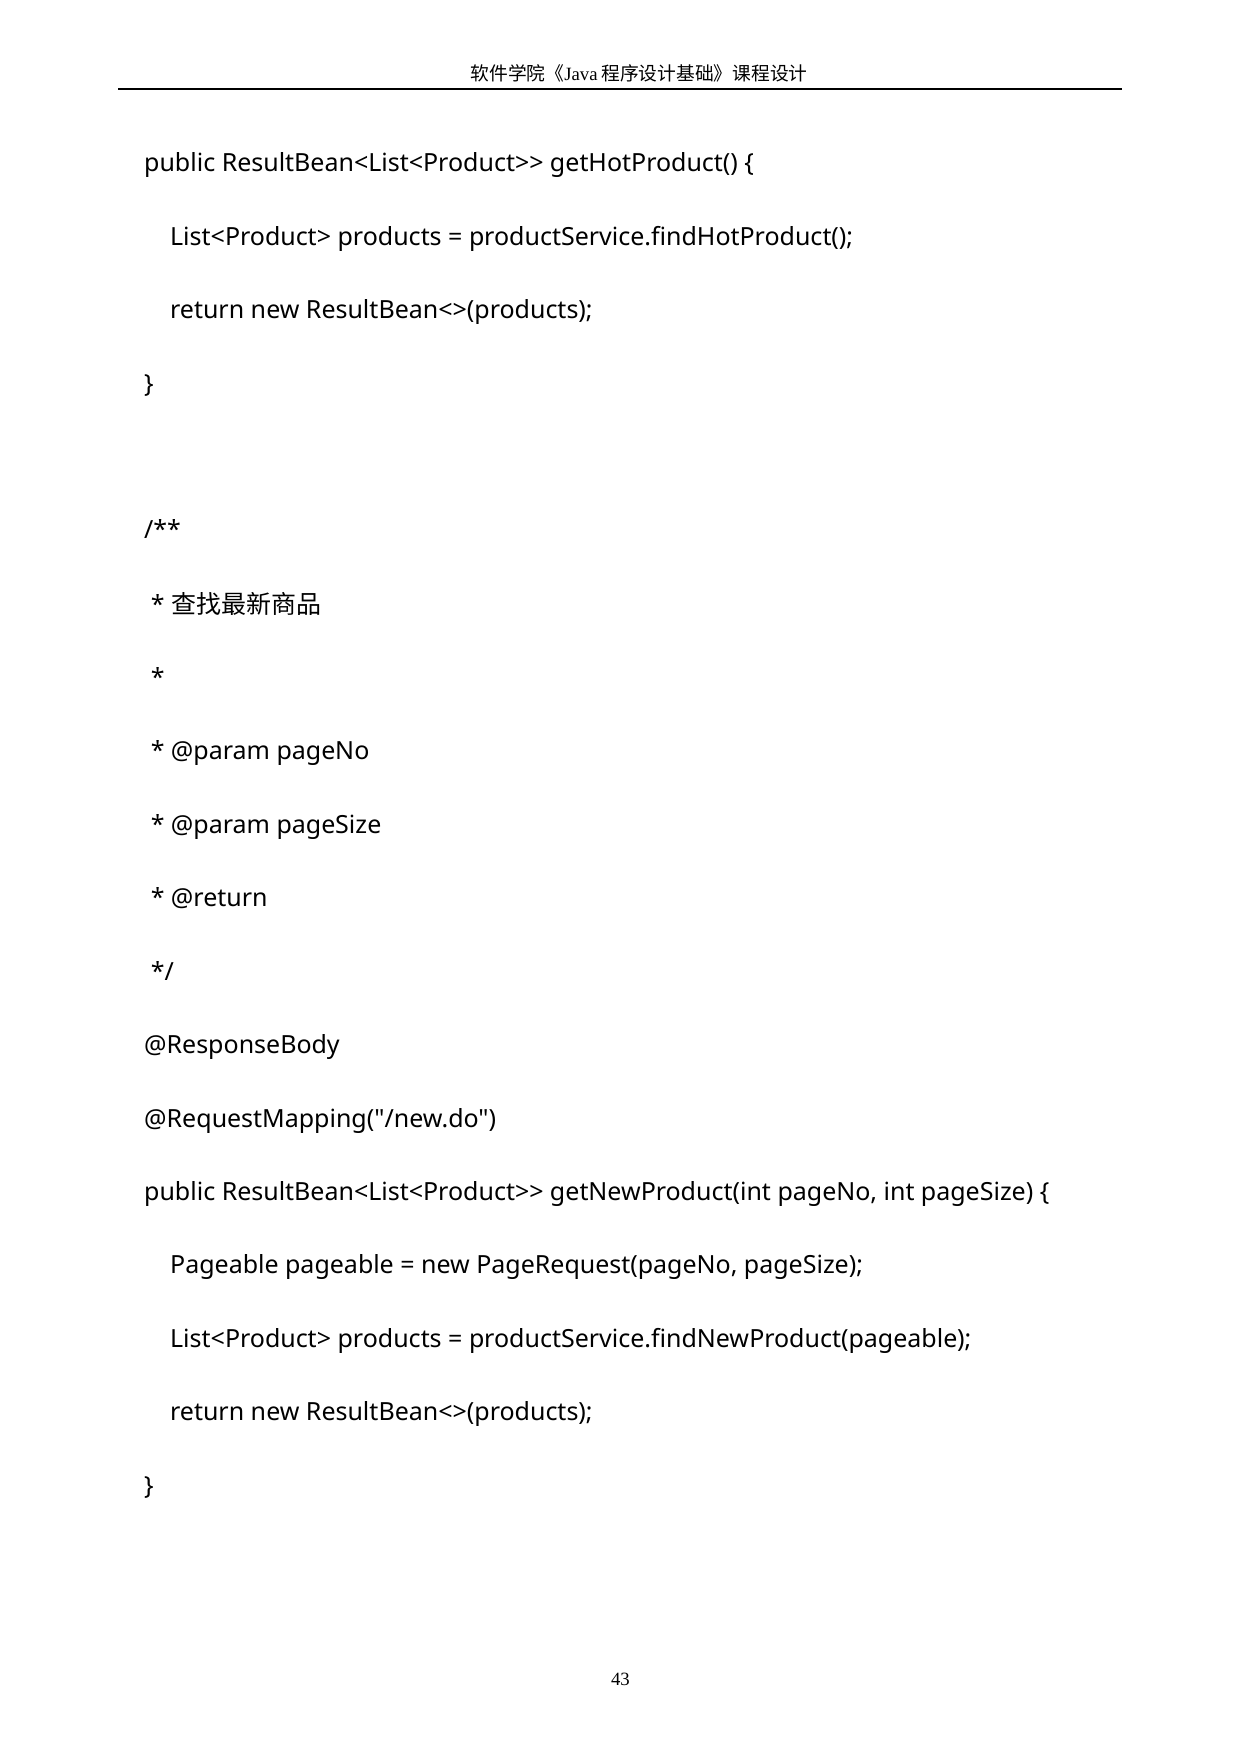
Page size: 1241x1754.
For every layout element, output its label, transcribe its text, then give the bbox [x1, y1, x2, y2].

text Pageable pageable = new PageRequest(pageNo, pageSize); [118, 1232, 1122, 1297]
text */ [118, 938, 1122, 1003]
text @RequestMapping("/new.do") [118, 1085, 1122, 1150]
text * [118, 644, 1122, 709]
text List<Product> products = productService.findHotProduct(); [118, 203, 1122, 268]
text } [118, 350, 1122, 415]
text return new ResultBean<>(products); [118, 276, 1122, 341]
text public ResultBean<List<Product>> getHotProduct() { [118, 129, 1122, 194]
text * @param pageNo [118, 718, 1122, 783]
text List<Product> products = productService.findNewProduct(pageable); [118, 1305, 1122, 1370]
text @ResponseBody [118, 1011, 1122, 1076]
text * @return [118, 864, 1122, 929]
text } [118, 1452, 1122, 1517]
text * @param pageSize [118, 791, 1122, 856]
text public ResultBean<List<Product>> getNewProduct(int pageNo, int pageSize) { [118, 1158, 1122, 1223]
text return new ResultBean<>(products); [118, 1378, 1122, 1443]
text /** [118, 497, 1122, 562]
text * 查找最新商品 [118, 570, 1122, 635]
